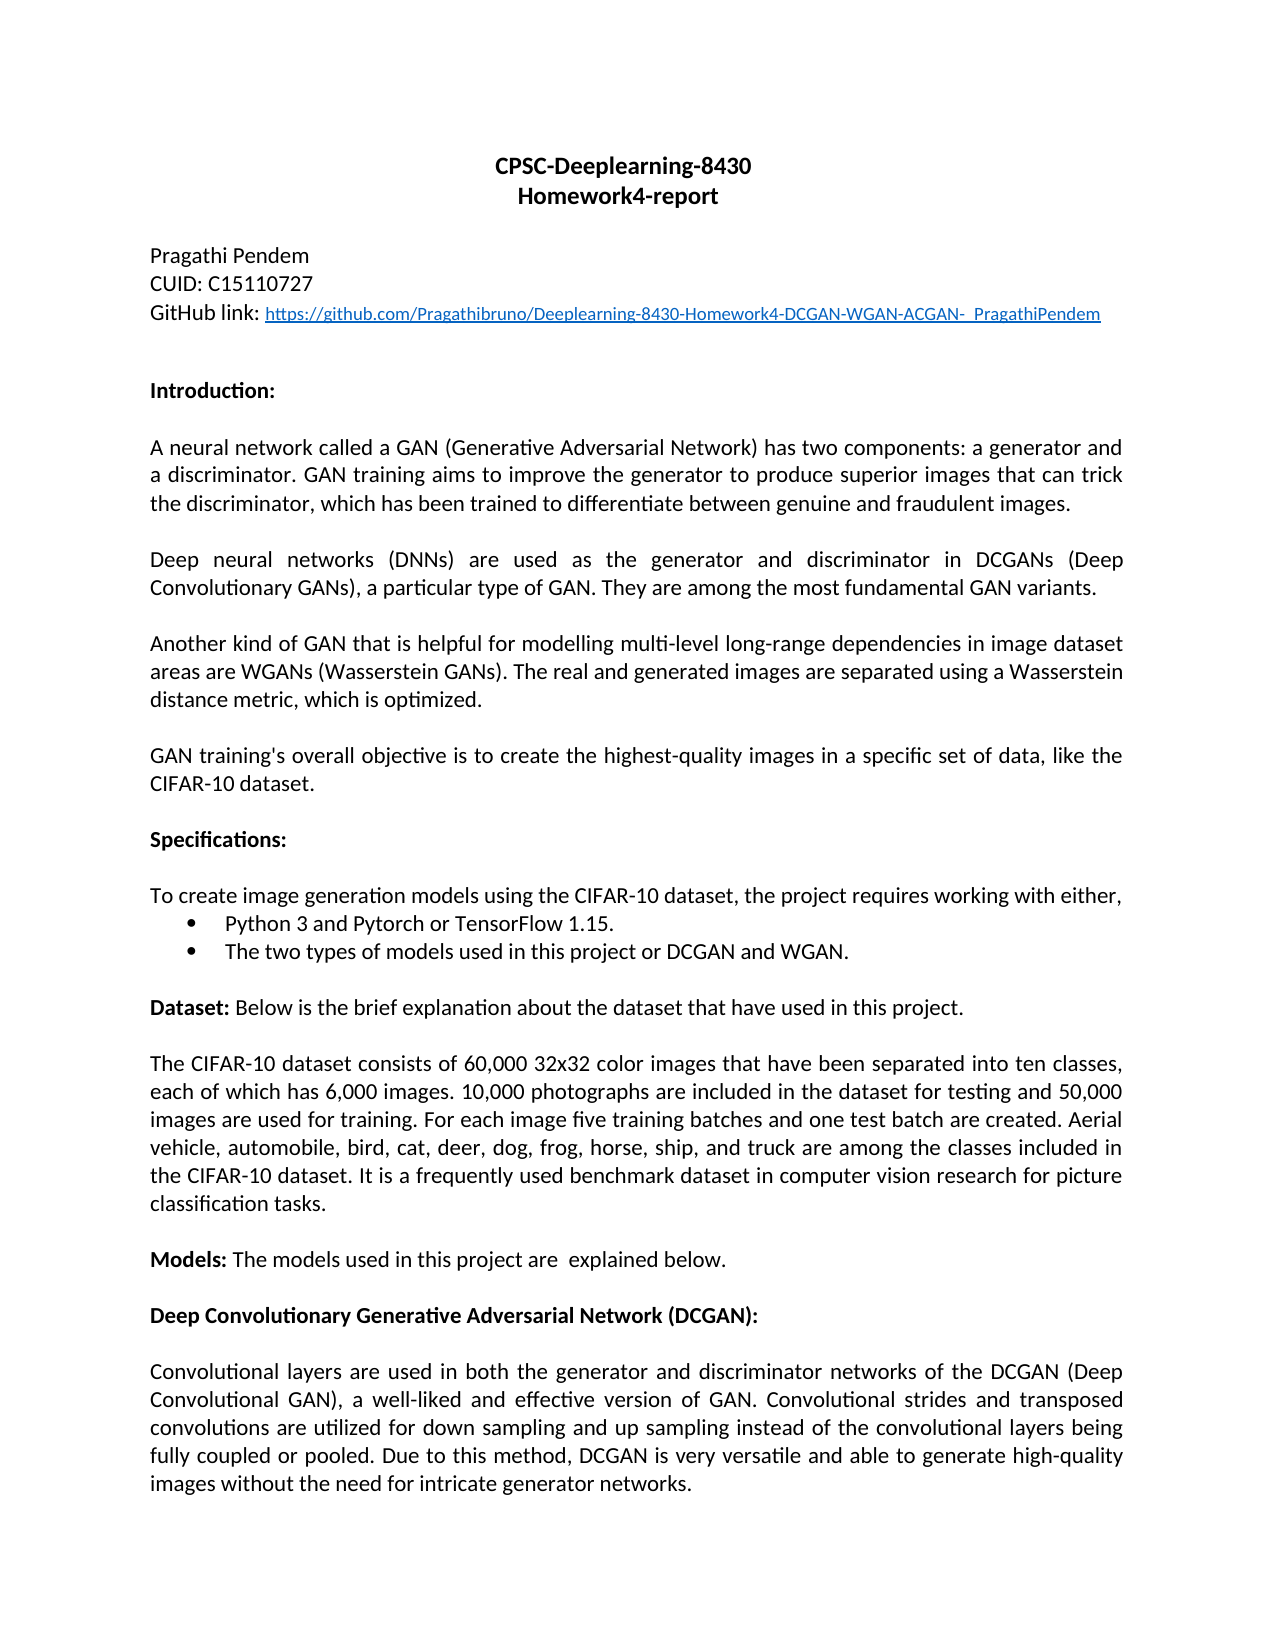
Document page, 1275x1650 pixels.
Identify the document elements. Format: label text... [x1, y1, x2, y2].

text Convolutional layers are used in both the generator and discriminator networks of the DCGAN (Deep Convolutional GAN), a well-liked and effective version of GAN. Convolutional strides and transposed convolutions are utilized for down sampling and up sampling instead of the convolutional layers being fully coupled or pooled. Due to this method, DCGAN is very versatile and able to generate high-quality images without the need for intricate generator networks. [150, 1357, 1125, 1497]
text Deep neural networks (DNNs) are used as the generator and discriminator in DCGANs (Deep Convolutionary GANs), a particular type of GAN. They are among the most fundamental GAN variants. [150, 545, 1125, 601]
text GitHub link: https://github.com/Pragathibruno/Deeplearning-8430-Homework4-DCGAN-WGAN-ACGAN-_PragathiPendem [150, 298, 1125, 326]
text Models: The models used in this project are explained below. [150, 1245, 1125, 1273]
text Dataset: Below is the brief explanation about the dataset that have used in this project. [150, 993, 1125, 1021]
list Python 3 and Pytorch or TensorFlow 1.15. [187, 909, 1125, 937]
text Pragathi Pendem [150, 242, 1125, 269]
list The two types of models used in this project or DCGAN and WGAN. [187, 937, 1125, 965]
text Another kind of GAN that is helpful for modelling multi-level long-range dependencies in image dataset areas are WGANs (Wasserstein GANs). The real and generated images are separated using a Wasserstein distance metric, which is optimized. [150, 629, 1125, 713]
text Deep Convolutionary Generative Adversarial Network (DCGAN): [150, 1301, 1125, 1329]
text The CIFAR-10 dataset consists of 60,000 32x32 color images that have been separated into ten classes, each of which has 6,000 images. 10,000 photographs are included in the dataset for testing and 50,000 images are used for training. For each image five training batches and one test batch are created. Aerial vehicle, automobile, bird, cat, deer, dog, frog, horse, ship, and truck are among the classes included in the CIFAR-10 dataset. It is a frequently used benchmark dataset in computer vision research for picture classification tasks. [150, 1049, 1125, 1217]
text To create image generation models using the CIFAR-10 dataset, the project requires working with either, [150, 881, 1125, 909]
text CPSC-Deeplearning-8430 [150, 150, 1125, 181]
text GAN training's overall objective is to create the highest-quality images in a specific set of data, like the CIFAR-10 dataset. [150, 741, 1125, 797]
text Introduction: [150, 377, 1125, 404]
text CUID: C15110727 [150, 269, 1125, 298]
text A neural network called a GAN (Generative Adversarial Network) has two components: a generator and a discriminator. GAN training aims to improve the generator to produce superior images that can trick the discriminator, which has been trained to differentiate between genuine and fraudulent images. [150, 433, 1125, 517]
text Specifications: [150, 825, 1125, 853]
text Homework4-report [150, 181, 1125, 211]
